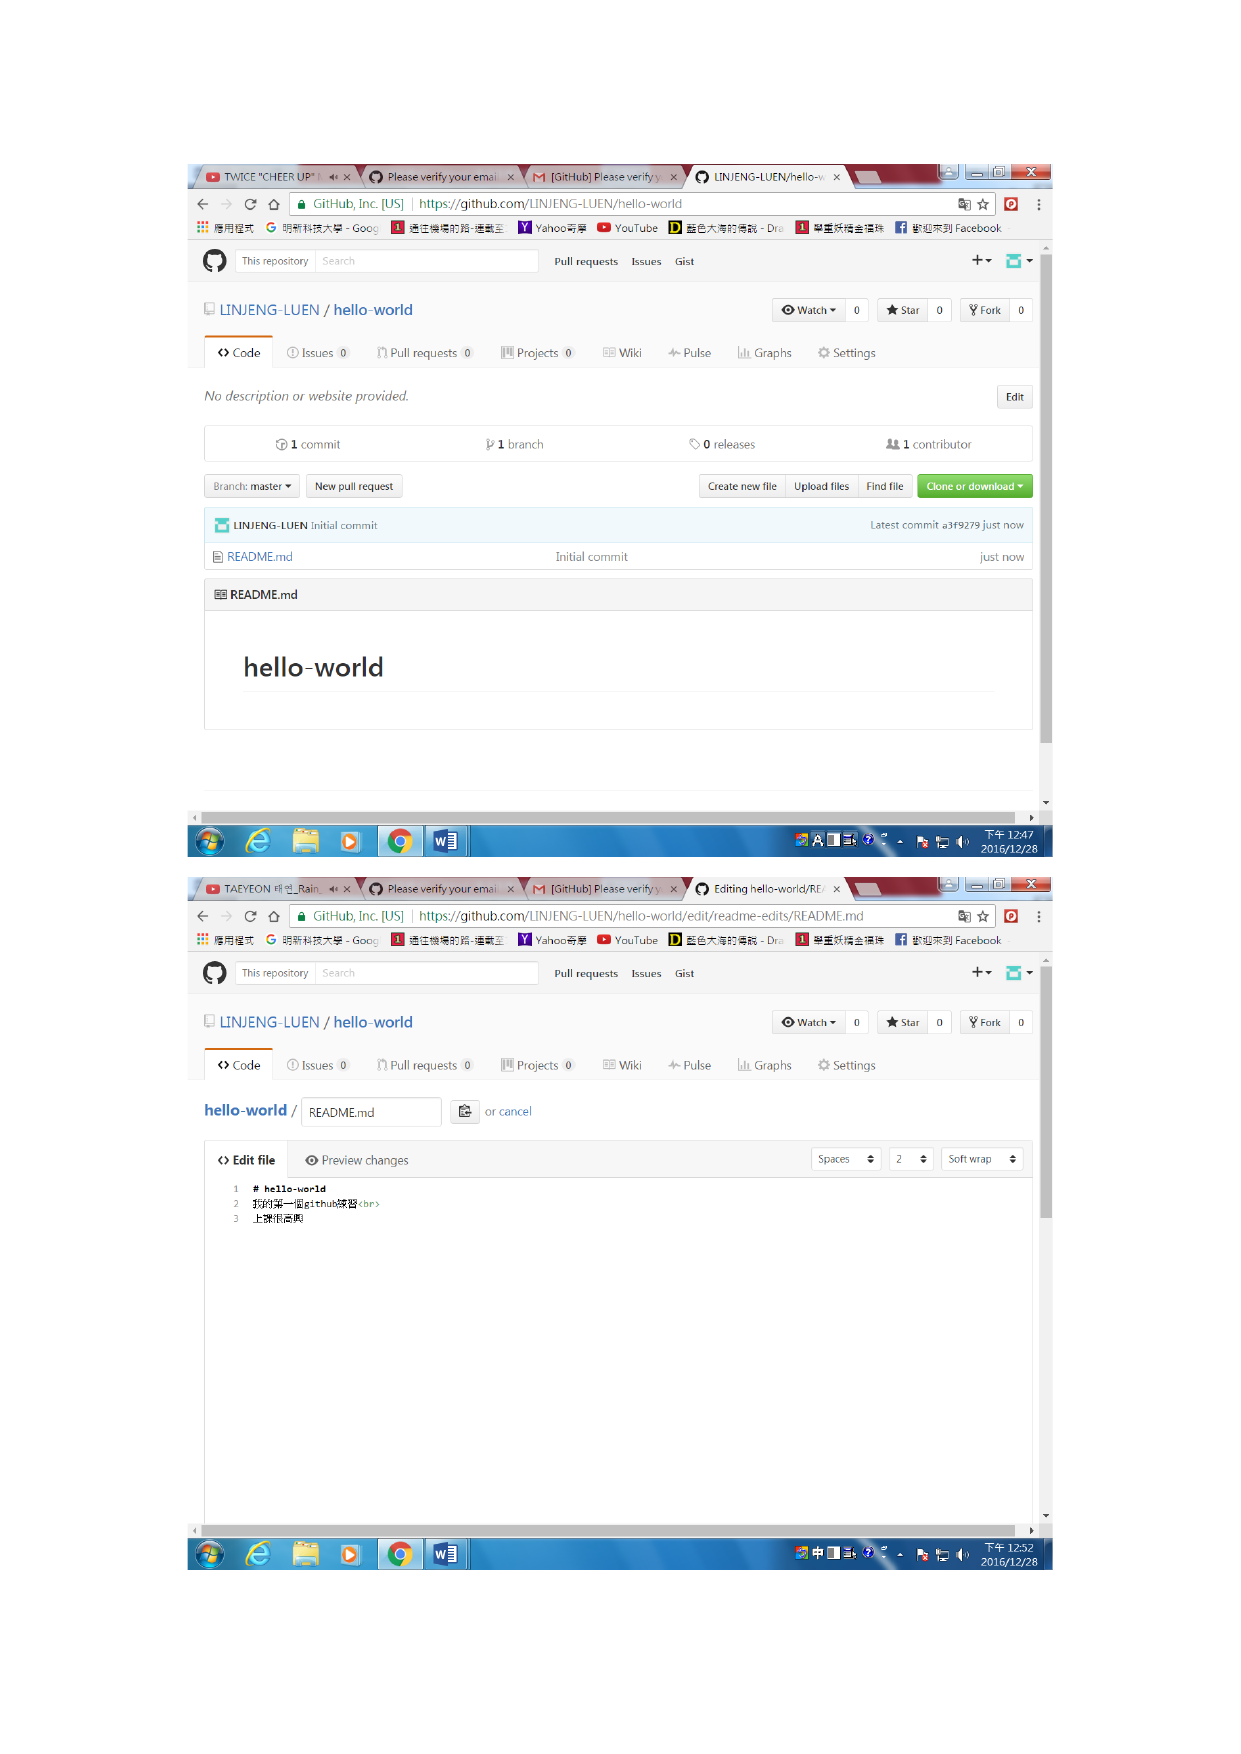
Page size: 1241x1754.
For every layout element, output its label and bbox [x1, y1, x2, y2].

picture [187, 877, 1053, 1570]
picture [187, 164, 1053, 857]
